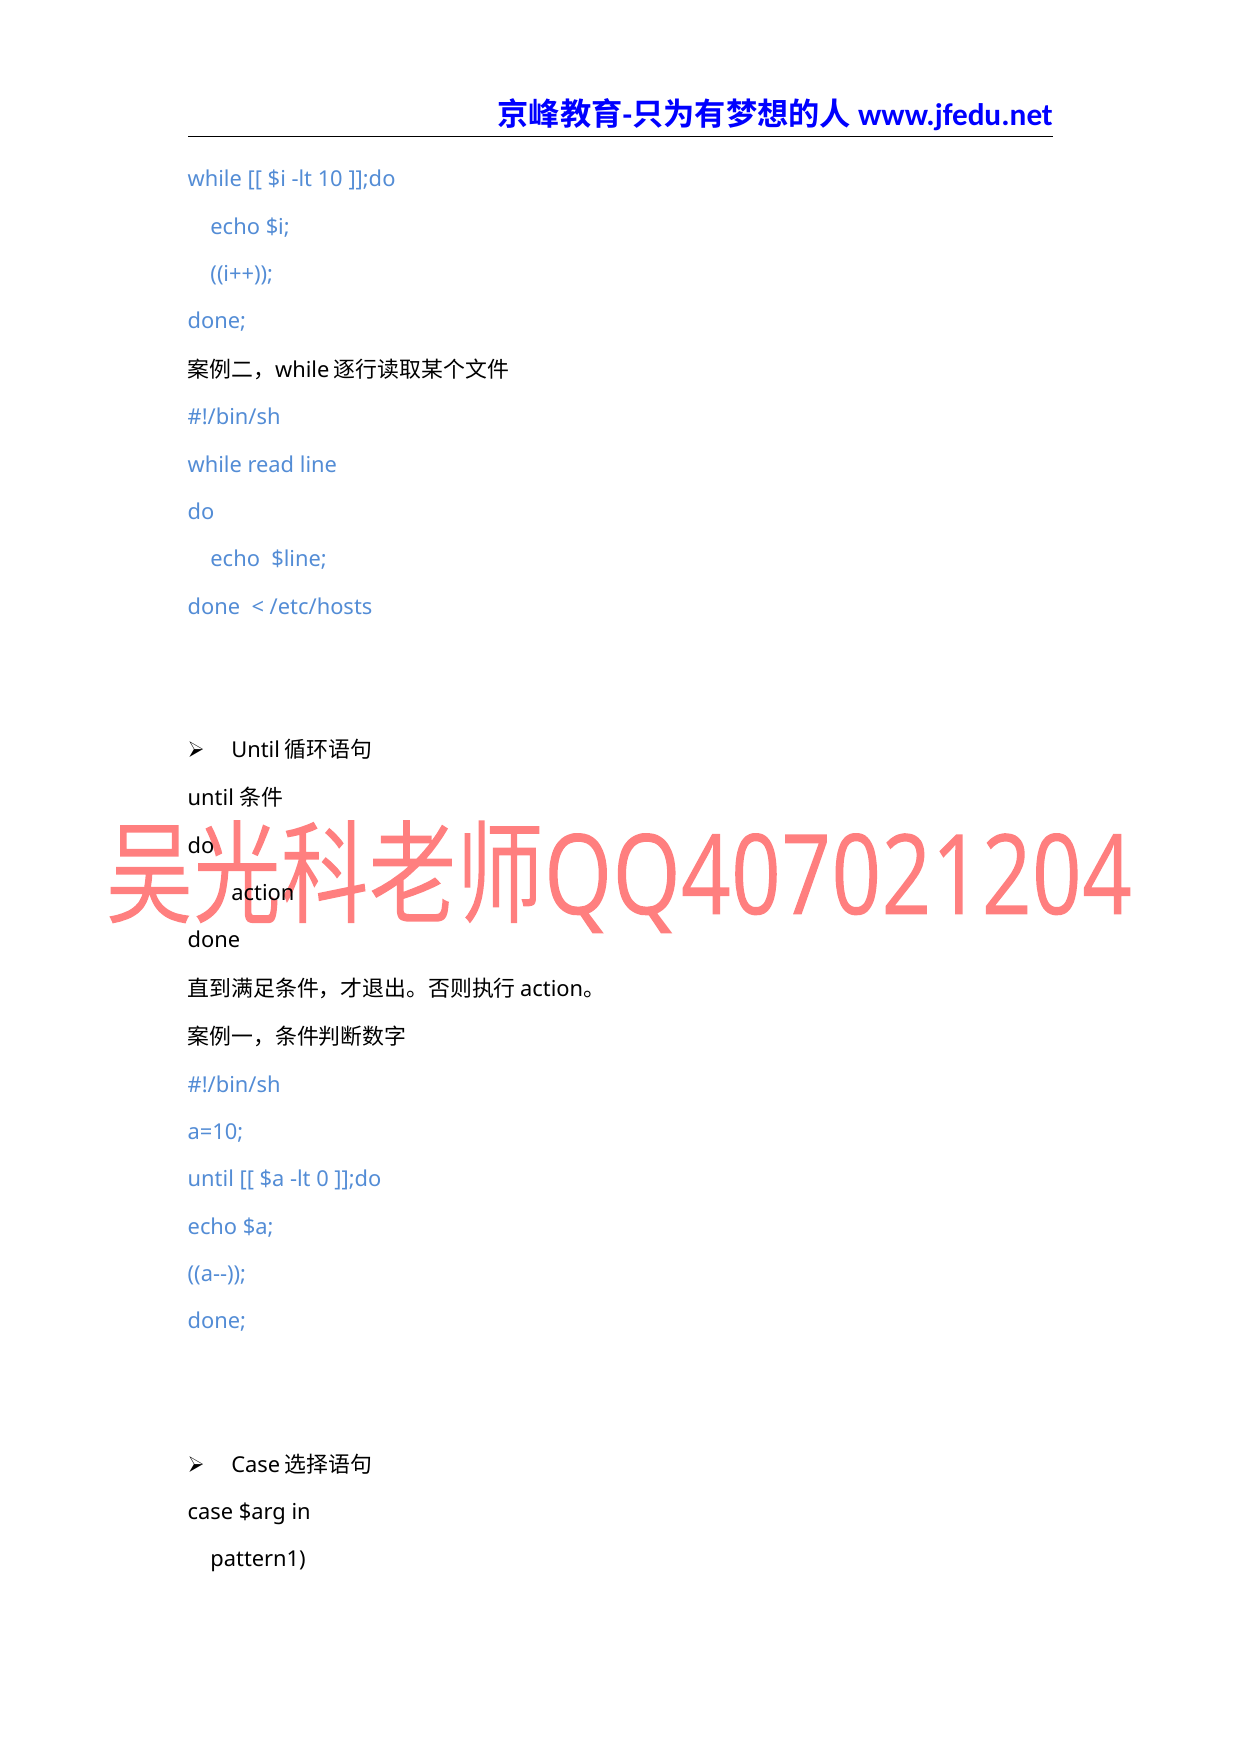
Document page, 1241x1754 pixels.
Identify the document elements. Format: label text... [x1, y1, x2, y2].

text echo $a; [187, 1209, 1053, 1242]
text #!/bin/sh [187, 1067, 1053, 1100]
list Until循环语句 [187, 732, 1053, 764]
text done; [187, 304, 1053, 337]
text do [187, 495, 1053, 527]
text do [187, 828, 1053, 861]
text pattern1) [187, 1542, 1053, 1574]
text echo $line; [187, 542, 1053, 574]
text action [187, 876, 1053, 908]
text case $arg in [187, 1495, 1053, 1527]
list Case选择语句 [187, 1446, 1053, 1479]
text done; [187, 1304, 1053, 1337]
text #!/bin/sh [187, 400, 1053, 432]
text 直到满足条件，才退出。否则执行action。 [187, 971, 1053, 1003]
text until [[ $a -lt 0 ]];do [187, 1162, 1053, 1194]
text echo $i; [187, 209, 1053, 242]
text while read line [187, 447, 1053, 480]
text ((a--)); [187, 1257, 1053, 1289]
text while [[ $i -lt 10 ]];do [187, 162, 1053, 194]
text done < /etc/hosts [187, 589, 1053, 622]
text done [187, 923, 1053, 956]
text until 条件 [187, 780, 1053, 812]
text a=10; [187, 1114, 1053, 1147]
text 案例一，条件判断数字 [187, 1019, 1053, 1051]
text ((i++)); [187, 257, 1053, 289]
text 案例二，while逐行读取某个文件 [187, 352, 1053, 384]
